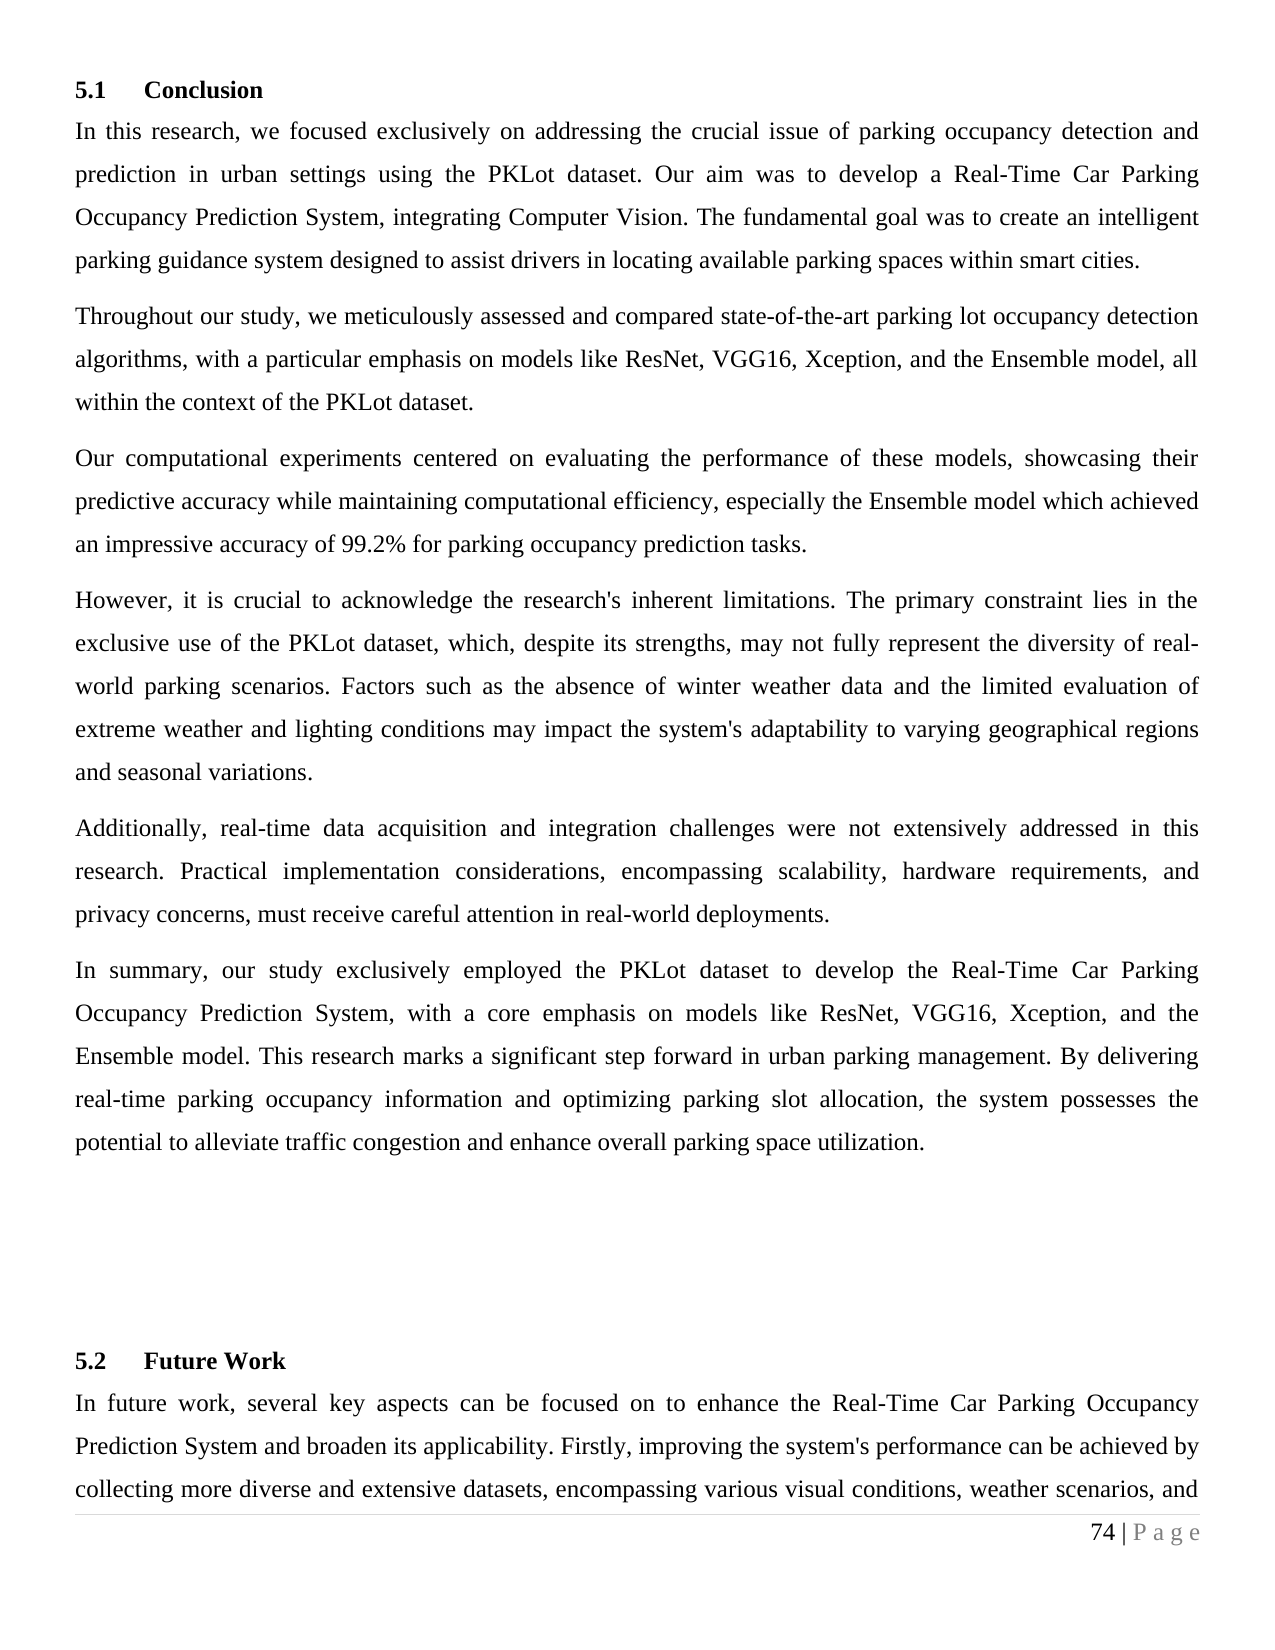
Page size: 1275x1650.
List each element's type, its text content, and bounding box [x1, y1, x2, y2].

text In this research, we focused exclusively on addressing the crucial issue of parking occupancy detection and prediction in urban settings using the PKLot dataset. Our aim was to develop a Real-Time Car Parking Occupancy Prediction System, integrating Computer Vision. The fundamental goal was to create an intelligent parking guidance system designed to assist drivers in locating available parking spaces within smart cities. [75, 116, 1200, 274]
text Our computational experiments centered on evaluating the performance of these models, showcasing their predictive accuracy while maintaining computational efficiency, especially the Ensemble model which achieved an impressive accuracy of 99.2% for parking occupancy prediction tasks. [75, 443, 1200, 558]
text In summary, our study exclusively employed the PKLot dataset to develop the Real-Time Car Parking Occupancy Prediction System, with a core emphasis on models like ResNet, VGG16, Xception, and the Ensemble model. This research marks a significant step forward in urban parking management. By delivering real-time parking occupancy information and optimizing parking slot allocation, the system possesses the potential to alleviate traffic congestion and enhance overall parking space utilization. [75, 955, 1200, 1156]
text However, it is crucial to acknowledge the research's inherent limitations. The primary constraint lies in the exclusive use of the PKLot dataset, which, despite its strengths, may not fully represent the diversity of real-world parking scenarios. Factors such as the absence of winter weather data and the limited evaluation of extreme weather and lighting conditions may impact the system's adaptability to varying geographical regions and seasonal variations. [75, 585, 1200, 786]
text Throughout our study, we meticulously assessed and compared state-of-the-art parking lot occupancy detection algorithms, with a particular emphasis on models like ResNet, VGG16, Xception, and the Ensemble model, all within the context of the PKLot dataset. [75, 301, 1200, 416]
subtitle 5.2 Future Work [75, 1346, 1200, 1375]
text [75, 1388, 1200, 1503]
text Additionally, real-time data acquisition and integration challenges were not extensively addressed in this research. Practical implementation considerations, encompassing scalability, hardware requirements, and privacy concerns, must receive careful attention in real-world deployments. [75, 813, 1200, 928]
subtitle 5.1 Conclusion [75, 75, 1200, 104]
